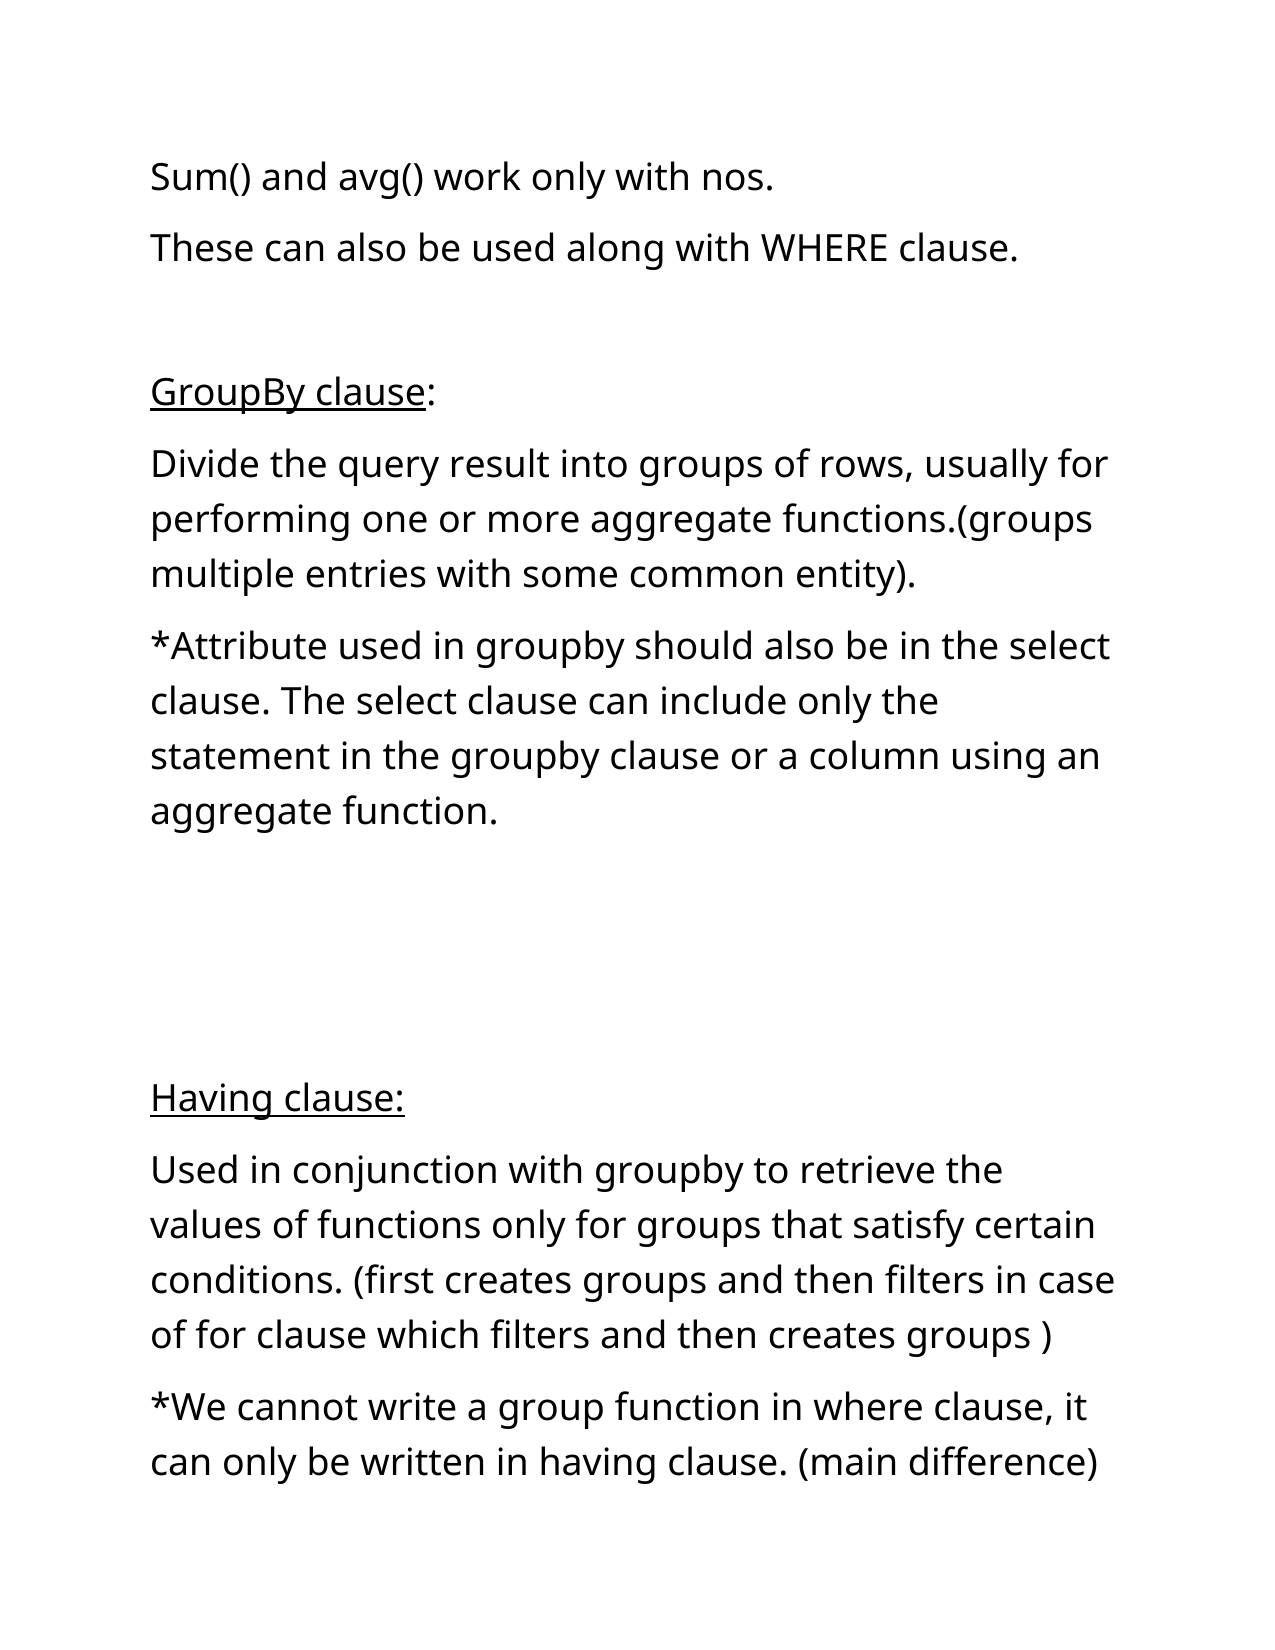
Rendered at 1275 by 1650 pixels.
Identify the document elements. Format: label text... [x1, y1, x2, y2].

text *We cannot write a group function in where clause, it can only be written in having clause. (main difference) [150, 1380, 1125, 1486]
text Used in conjunction with groupby to retrieve the values of functions only for groups that satisfy certain conditions. (first creates groups and then filters in case of for clause which filters and then creates groups ) [150, 1143, 1125, 1359]
text GroupBy clause: [150, 365, 1125, 416]
text These can also be used along with WHERE clause. [150, 222, 1125, 273]
text Having clause: [150, 1071, 1125, 1122]
text Sum() and avg() work only with nos. [150, 150, 1125, 201]
text Divide the query result into groups of rows, usually for performing one or more aggregate functions.(groups multiple entries with some common entity). [150, 437, 1125, 598]
text *Attribute used in groupby should also be in the select clause. The select clause can include only the statement in the groupby clause or a column using an aggregate function. [150, 619, 1125, 835]
